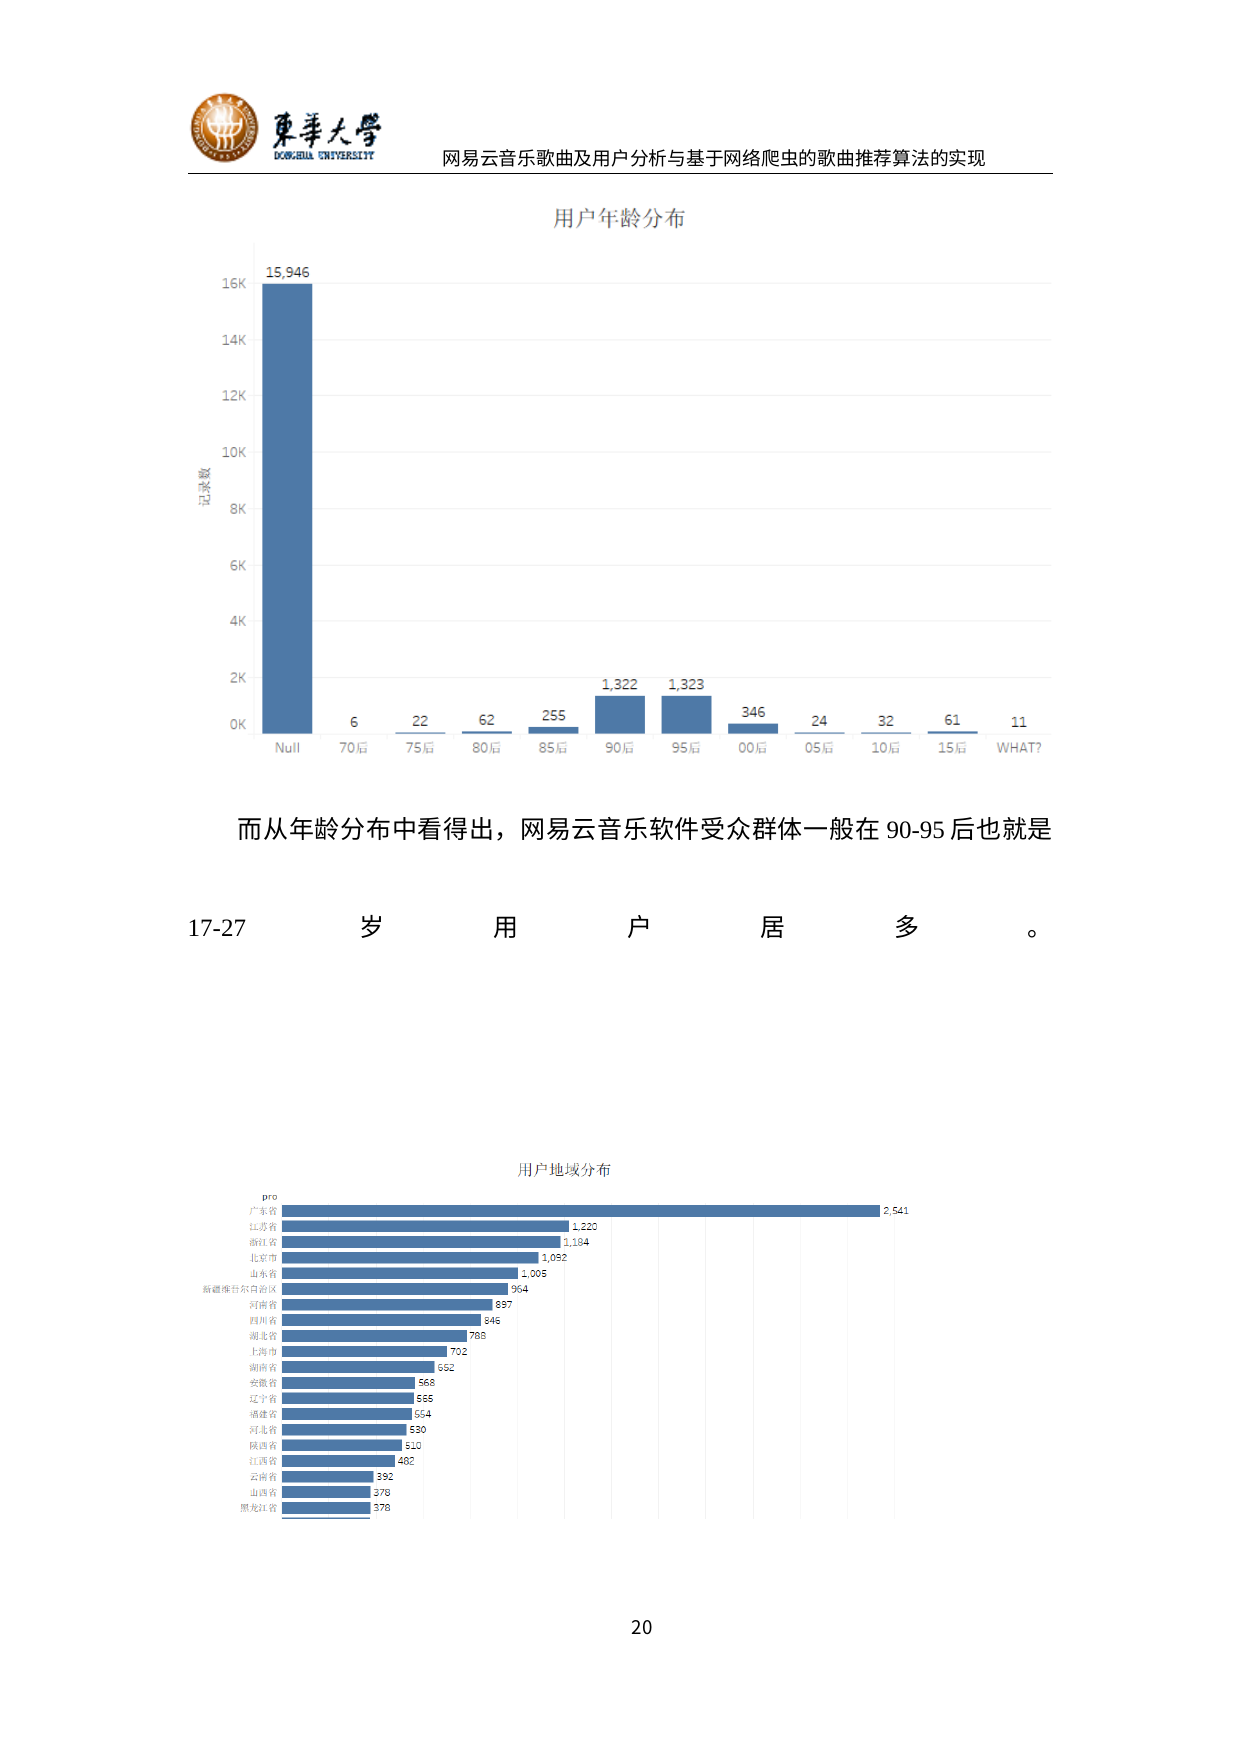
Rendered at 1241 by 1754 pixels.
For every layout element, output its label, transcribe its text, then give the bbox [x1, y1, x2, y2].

picture [187, 1153, 941, 1519]
picture [187, 195, 1052, 757]
picture [187, 88, 386, 166]
